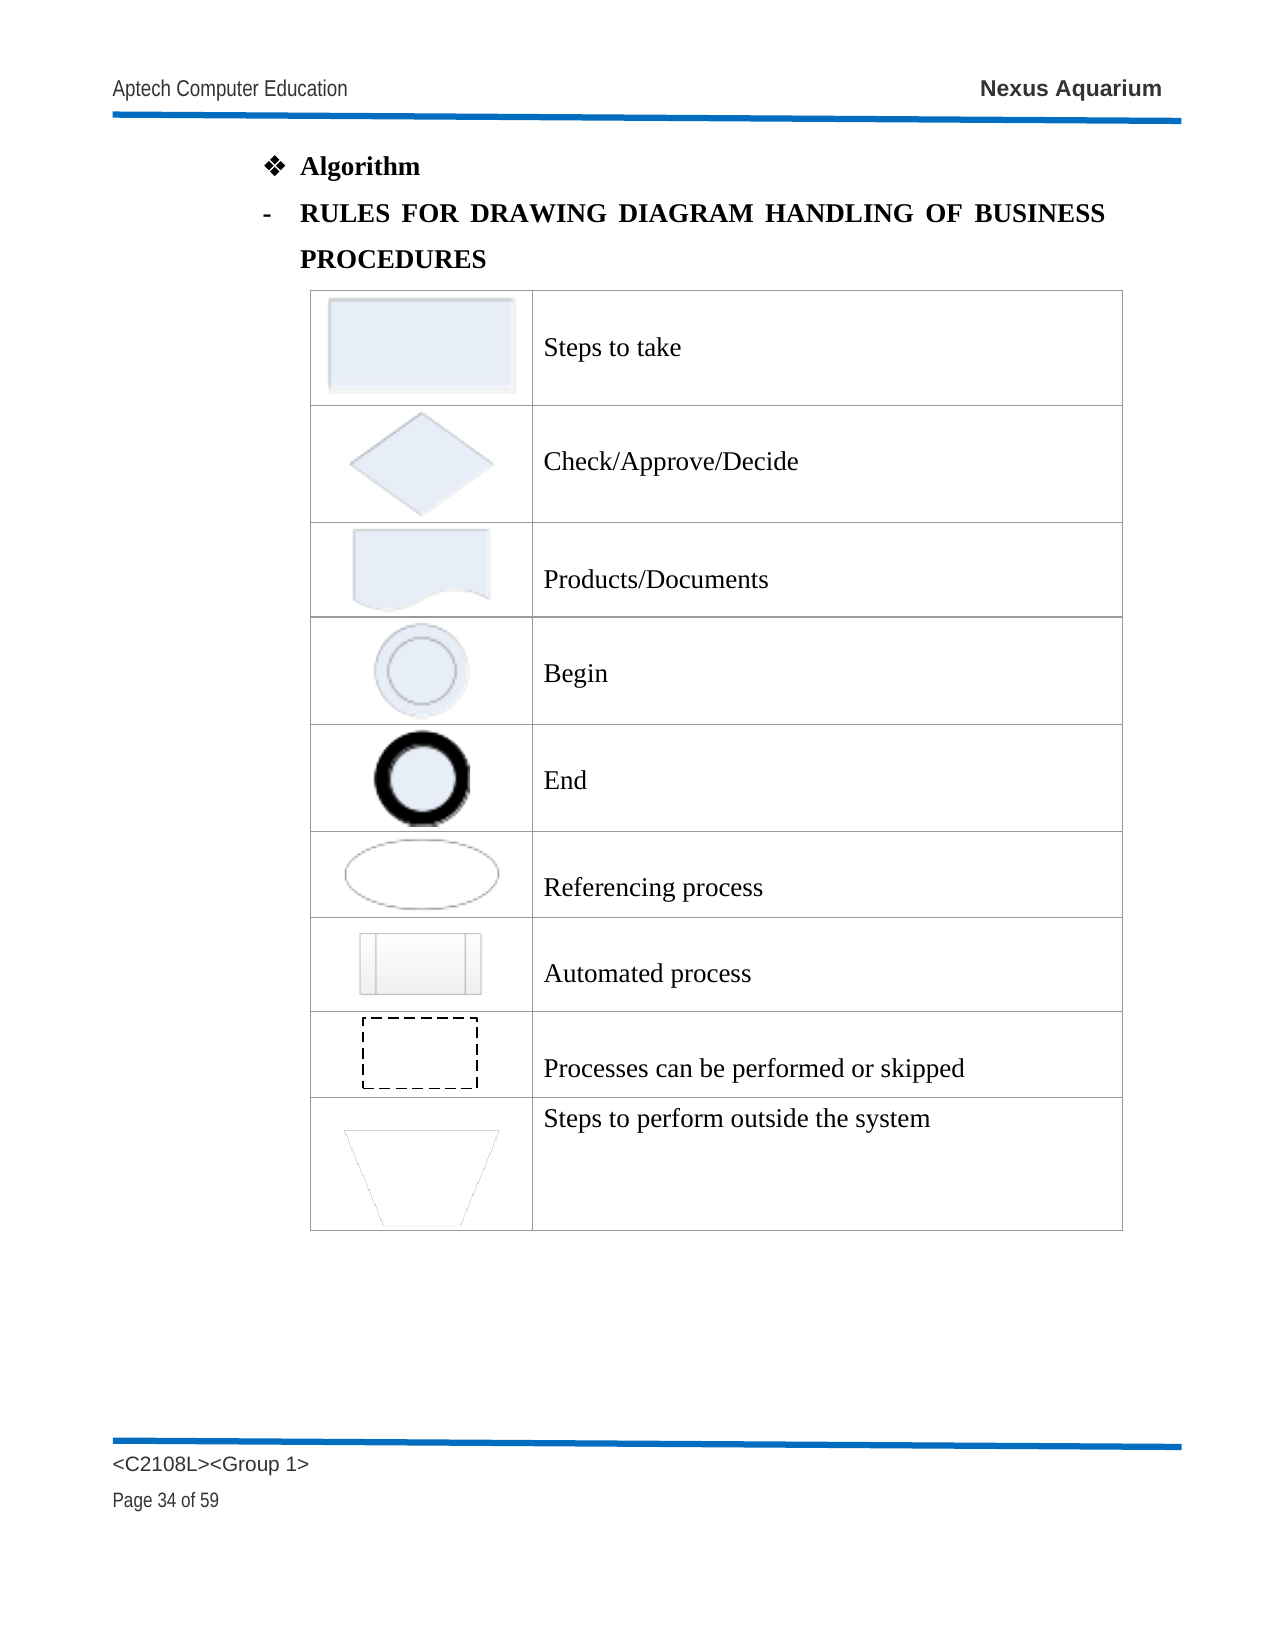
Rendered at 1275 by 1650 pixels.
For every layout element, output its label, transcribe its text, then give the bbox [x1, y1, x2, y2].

list Algorithm [262, 150, 1106, 181]
table_cell Products/Documents [533, 523, 1122, 616]
table_cell Check/Approve/Decide [533, 406, 1122, 522]
table_header Steps to take [533, 291, 1122, 404]
table_cell Begin [533, 618, 1122, 723]
table_cell [311, 523, 532, 616]
table_cell Automated process [533, 918, 1122, 1011]
table_cell [311, 618, 532, 723]
table_cell [311, 832, 532, 917]
table_cell Steps to perform outside the system [533, 1098, 1122, 1229]
table_cell Referencing process [533, 832, 1122, 917]
table_cell [311, 1012, 532, 1097]
table_cell Processes can be performed or skipped [533, 1012, 1122, 1097]
table_cell [311, 406, 532, 522]
table_cell [311, 918, 532, 1011]
list RULES FOR DRAWING DIAGRAM HANDLING OF BUSINESS PROCEDURES [262, 197, 1106, 275]
table_header [311, 291, 532, 404]
table_cell [311, 725, 532, 831]
table_cell End [533, 725, 1122, 831]
table_cell [311, 1098, 532, 1229]
